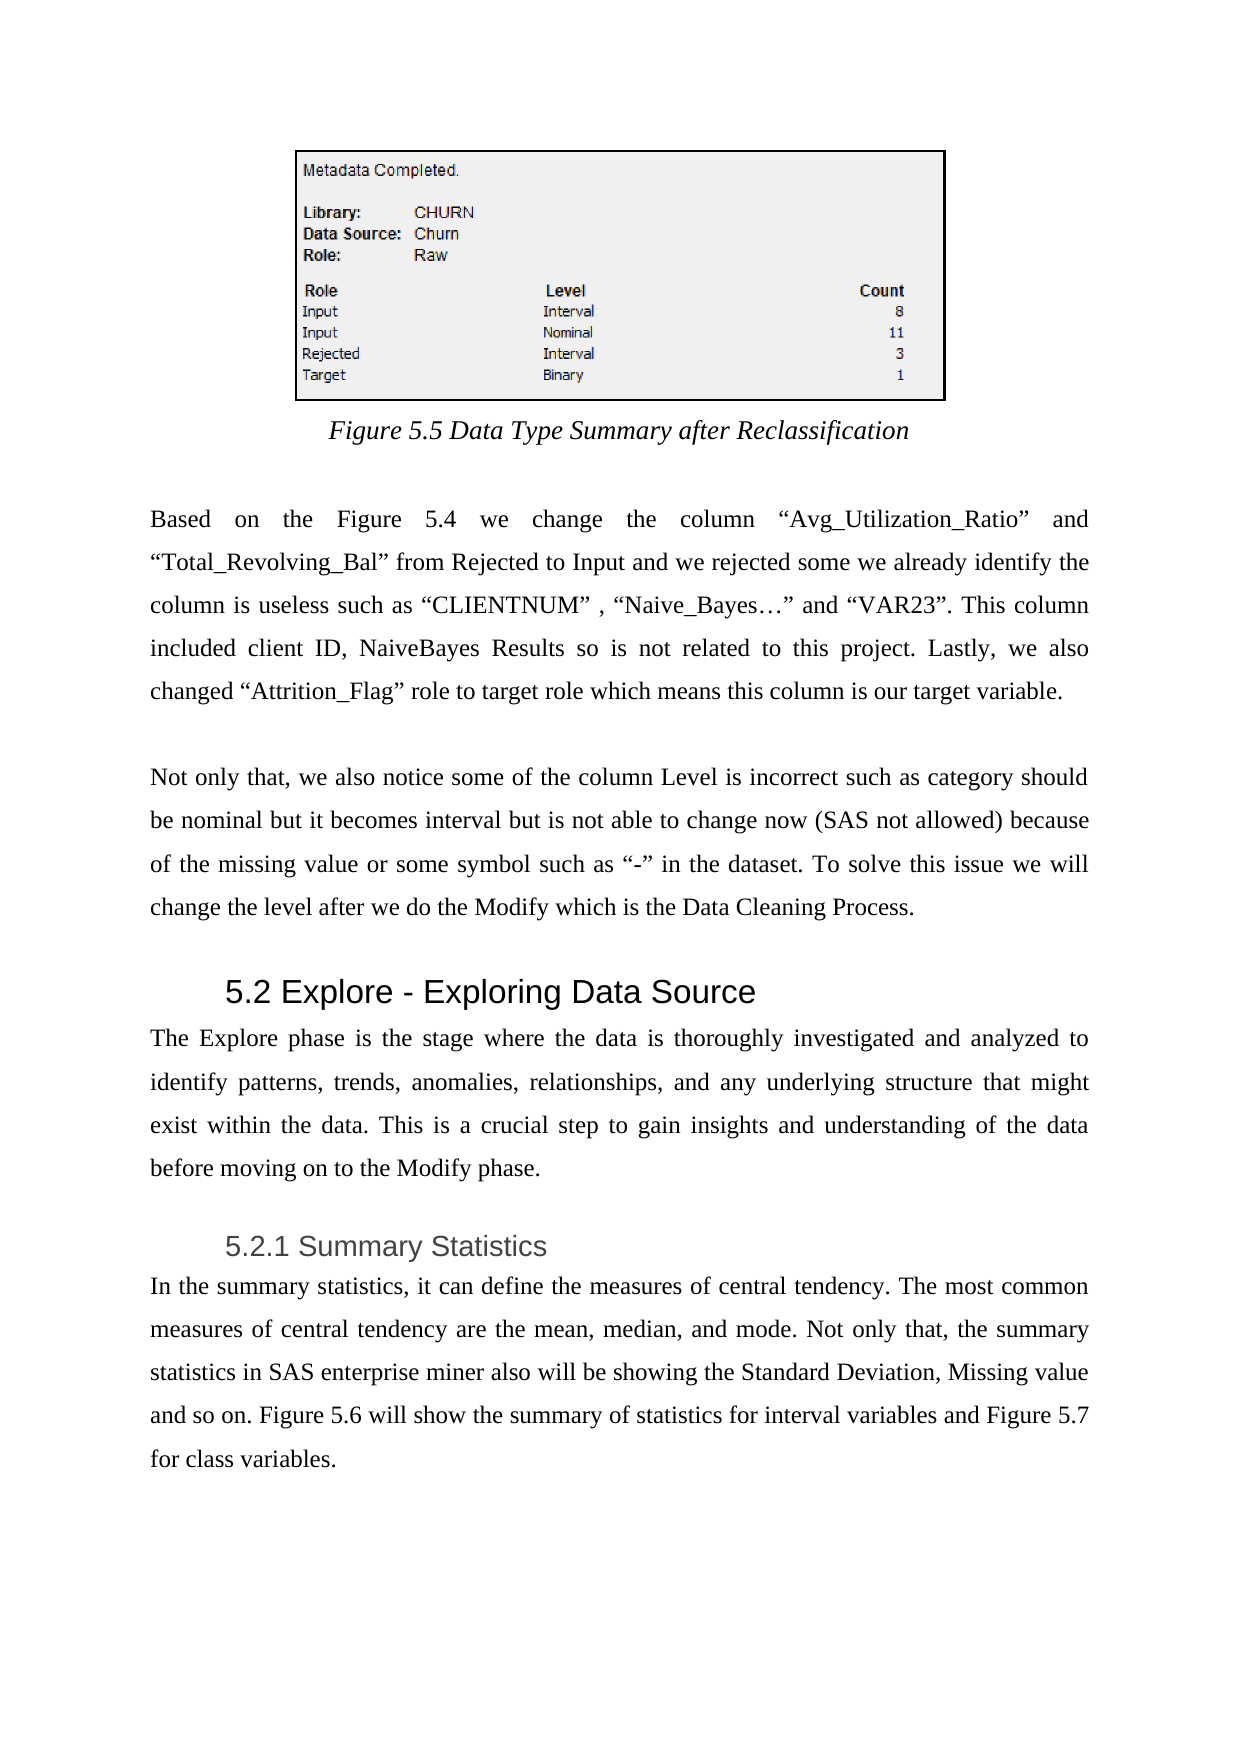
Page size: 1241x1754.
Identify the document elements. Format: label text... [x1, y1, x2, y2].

subtitle 5.2.1 Summary Statistics [225, 1229, 1090, 1263]
text Based on the Figure 5.4 we change the column “Avg_Utilization_Ratio” and “Total_Revolving_Bal” from Rejected to Input and we rejected some we already identify the column is useless such as “CLIENTNUM” , “Naive_Bayes…” and “VAR23”. This column included client ID, NaiveBayes Results so is not related to this project. Lastly, we also changed “Attrition_Flag” role to target role which means this column is our target variable. [150, 504, 1090, 705]
text The Explore phase is the stage where the data is thoroughly investigated and analyzed to identify patterns, trends, anomalies, relationships, and any underlying structure that might exist within the data. This is a crucial step to gain insights and understanding of the data before moving on to the Modify phase. [150, 1023, 1090, 1182]
subtitle 5.2 Explore - Exploring Data Source [225, 972, 1090, 1011]
text Not only that, we also notice some of the column Level is incorrect such as category should be nominal but it becomes interval but is not able to change now (SAS not allowed) because of the missing value or some symbol such as “-” in the dataset. To solve this issue we will change the level after we do the Modify which is the Data Cleaning Process. [150, 762, 1090, 921]
text Figure 5.5 Data Type Summary after Reclassification [150, 414, 1090, 445]
text In the summary statistics, it can define the measures of central tendency. The most common measures of central tendency are the mean, median, and mode. Not only that, the summary statistics in SAS enterprise miner also will be showing the Standard Deviation, Missing value and so on. Figure 5.6 will show the summary of statistics for interval variables and Figure 5.7 for class variables. [150, 1271, 1090, 1472]
picture [297, 152, 943, 399]
